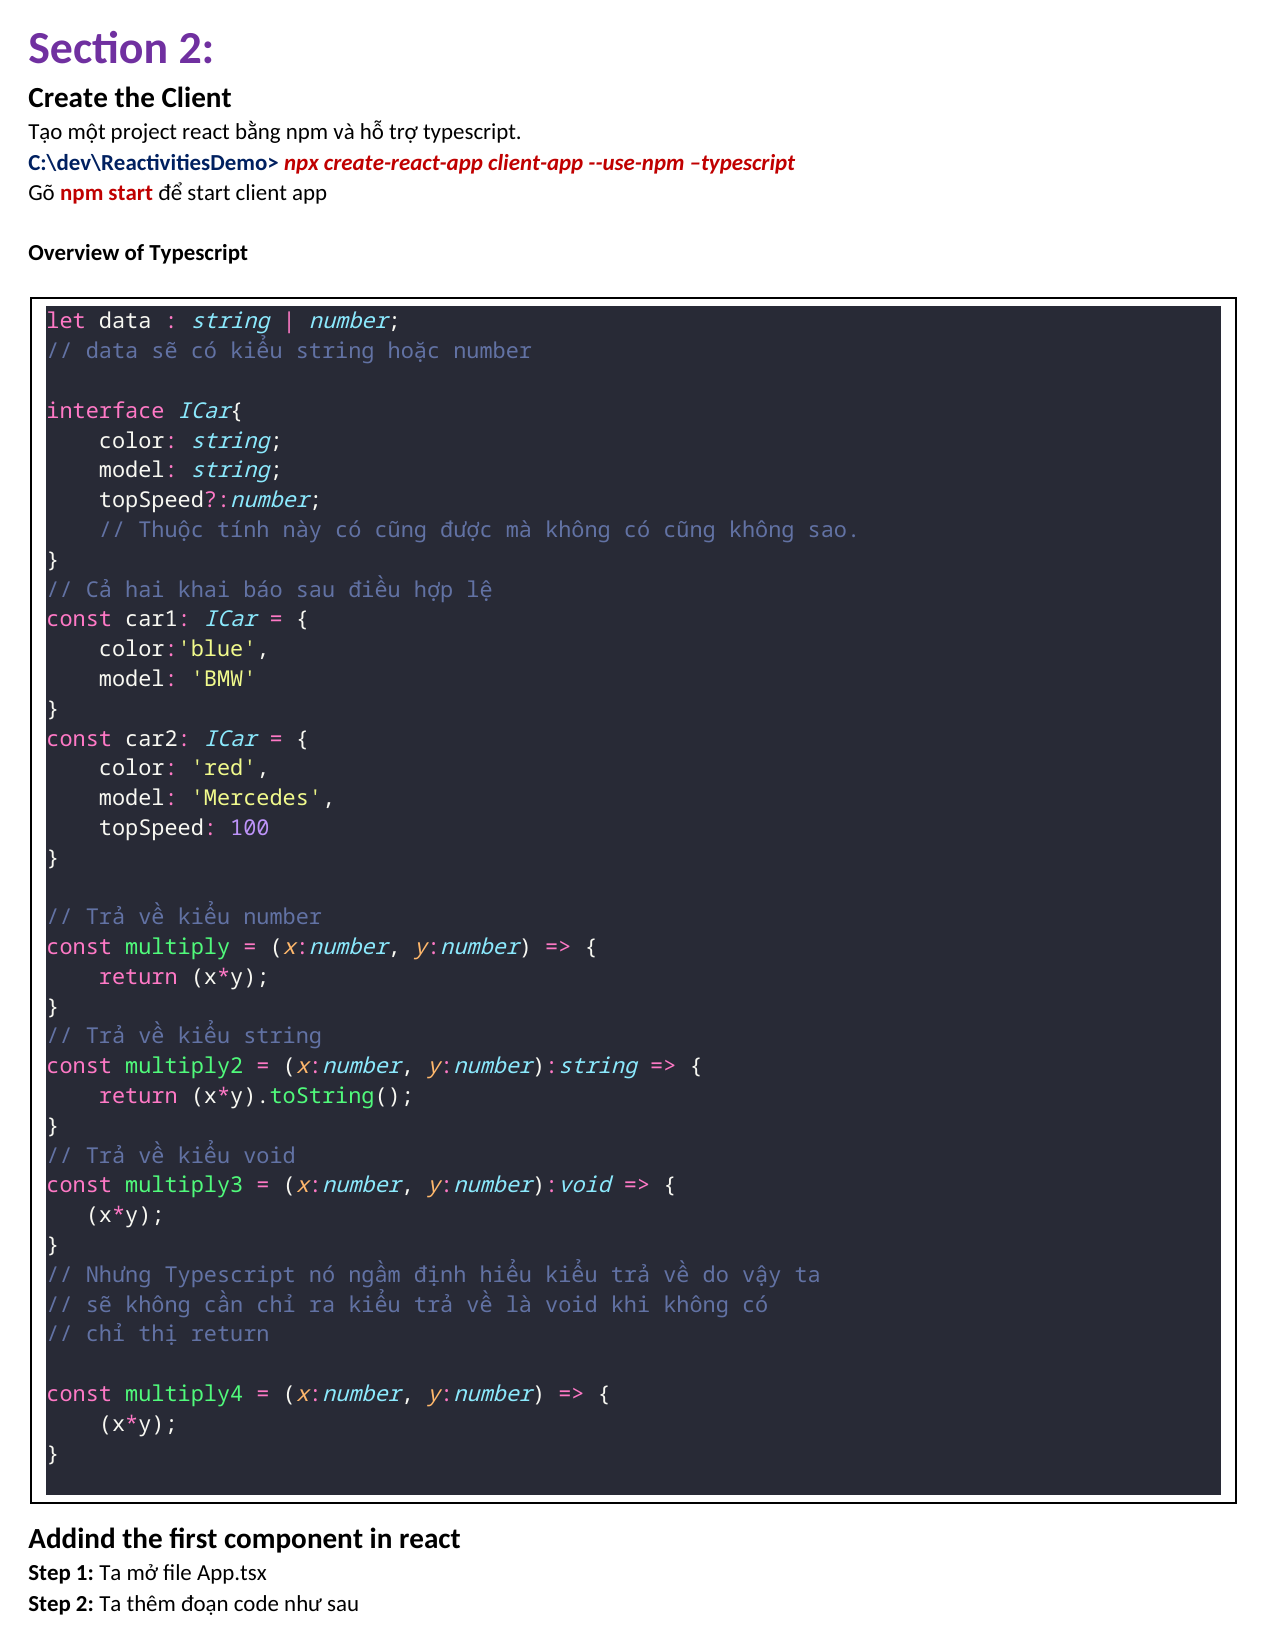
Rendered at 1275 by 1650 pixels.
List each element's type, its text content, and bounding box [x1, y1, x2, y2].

text Addind the first component in react [28, 268, 1256, 1556]
text Create the Client [28, 79, 1256, 115]
text Step 1: Ta mở file App.tsx [28, 1558, 1256, 1586]
text C:\dev\ReactivitiesDemo> npx create-react-app client-app --use-npm –typescript [28, 148, 1256, 176]
text Overview of Typescript [28, 238, 1256, 266]
text Tạo một project react bằng npm và hỗ trợ typescript. [28, 117, 1256, 146]
text Section 2: [28, 19, 1256, 75]
text Gõ npm start để start client app [28, 178, 1256, 206]
text Step 2: Ta thêm đoạn code như sau [28, 1589, 1256, 1617]
